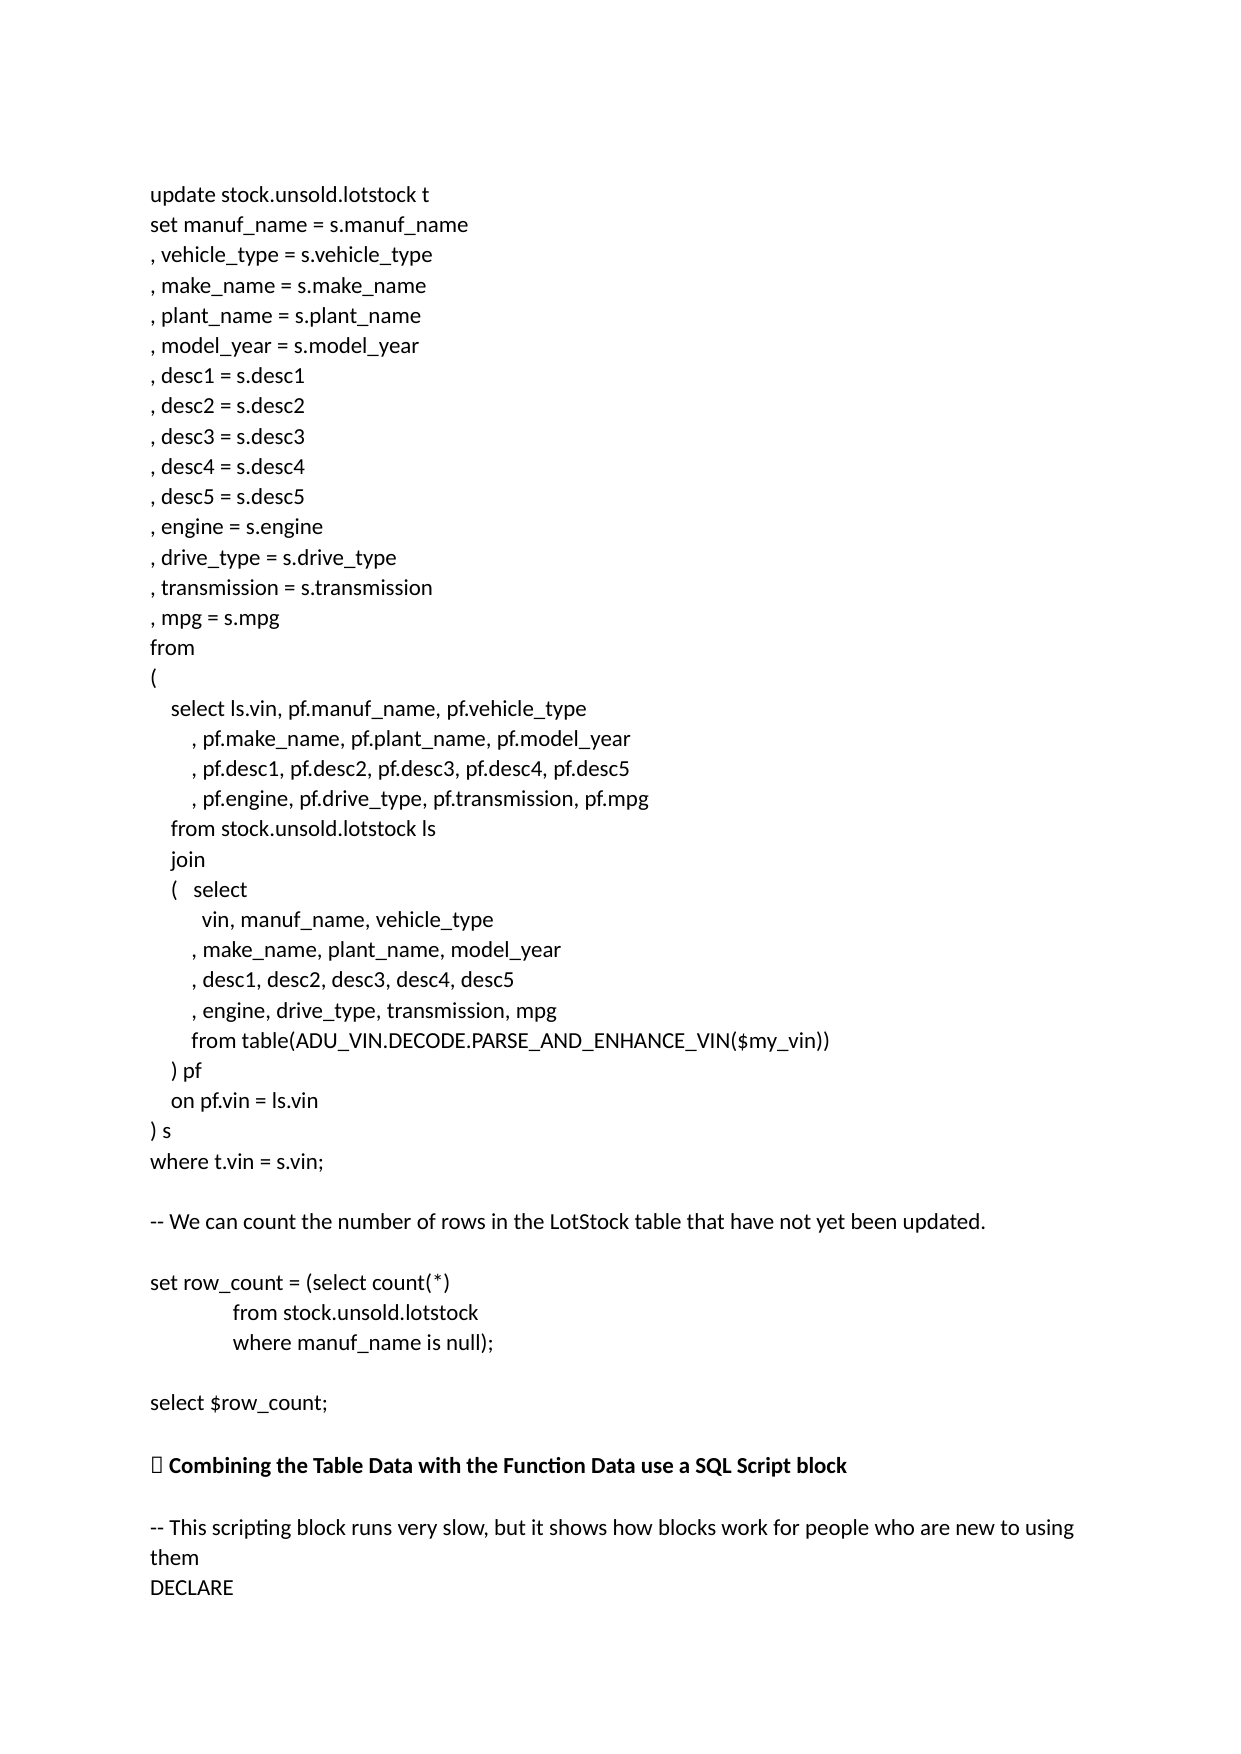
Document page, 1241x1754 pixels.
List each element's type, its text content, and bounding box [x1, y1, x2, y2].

text , pf.make_name, pf.plant_name, pf.model_year [150, 724, 1090, 752]
text ( [150, 663, 1090, 692]
text , vehicle_type = s.vehicle_type [150, 241, 1090, 269]
text ) pf [150, 1056, 1090, 1084]
text -- We can count the number of rows in the LotStock table that have not yet been updated. set row_count = (select count(*) [150, 1207, 1090, 1296]
text , make_name, plant_name, model_year [150, 935, 1090, 963]
text , desc1 = s.desc1 [150, 361, 1090, 389]
text from stock.unsold.lotstock [150, 1298, 1090, 1326]
text where manuf_name is null); [150, 1328, 1090, 1356]
text , pf.engine, pf.drive_type, pf.transmission, pf.mpg [150, 784, 1090, 812]
text , desc1, desc2, desc3, desc4, desc5 [150, 966, 1090, 994]
text , desc2 = s.desc2 [150, 392, 1090, 420]
text select ls.vin, pf.manuf_name, pf.vehicle_type [150, 694, 1090, 722]
text join [150, 845, 1090, 873]
text , drive_type = s.drive_type [150, 543, 1090, 571]
text from stock.unsold.lotstock ls [150, 814, 1090, 843]
text on pf.vin = ls.vin [150, 1086, 1090, 1114]
text , desc4 = s.desc4 [150, 452, 1090, 480]
text where t.vin = s.vin; [150, 1147, 1090, 1175]
text ) s [150, 1117, 1090, 1145]
text , plant_name = s.plant_name [150, 301, 1090, 329]
text , transmission = s.transmission [150, 573, 1090, 601]
text , engine = s.engine [150, 512, 1090, 541]
text , make_name = s.make_name [150, 271, 1090, 299]
text select $row_count; [150, 1388, 1090, 1417]
text from table(ADU_VIN.DECODE.PARSE_AND_ENHANCE_VIN($my_vin)) [150, 1026, 1090, 1054]
text vin, manuf_name, vehicle_type [150, 905, 1090, 933]
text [150, 150, 1090, 208]
text set manuf_name = s.manuf_name [150, 210, 1090, 238]
text , model_year = s.model_year [150, 331, 1090, 359]
text , pf.desc1, pf.desc2, pf.desc3, pf.desc4, pf.desc5 [150, 754, 1090, 782]
text , desc3 = s.desc3 [150, 422, 1090, 450]
text 🥋 Combining the Table Data with the Function Data use a SQL Script block [150, 1449, 1090, 1480]
text , mpg = s.mpg [150, 603, 1090, 631]
text from [150, 633, 1090, 661]
text , desc5 = s.desc5 [150, 482, 1090, 510]
text ( select [150, 875, 1090, 903]
text , engine, drive_type, transmission, mpg [150, 996, 1090, 1024]
text -- This scripting block runs very slow, but it shows how blocks work for people who are new to using them DECLARE [150, 1513, 1090, 1601]
